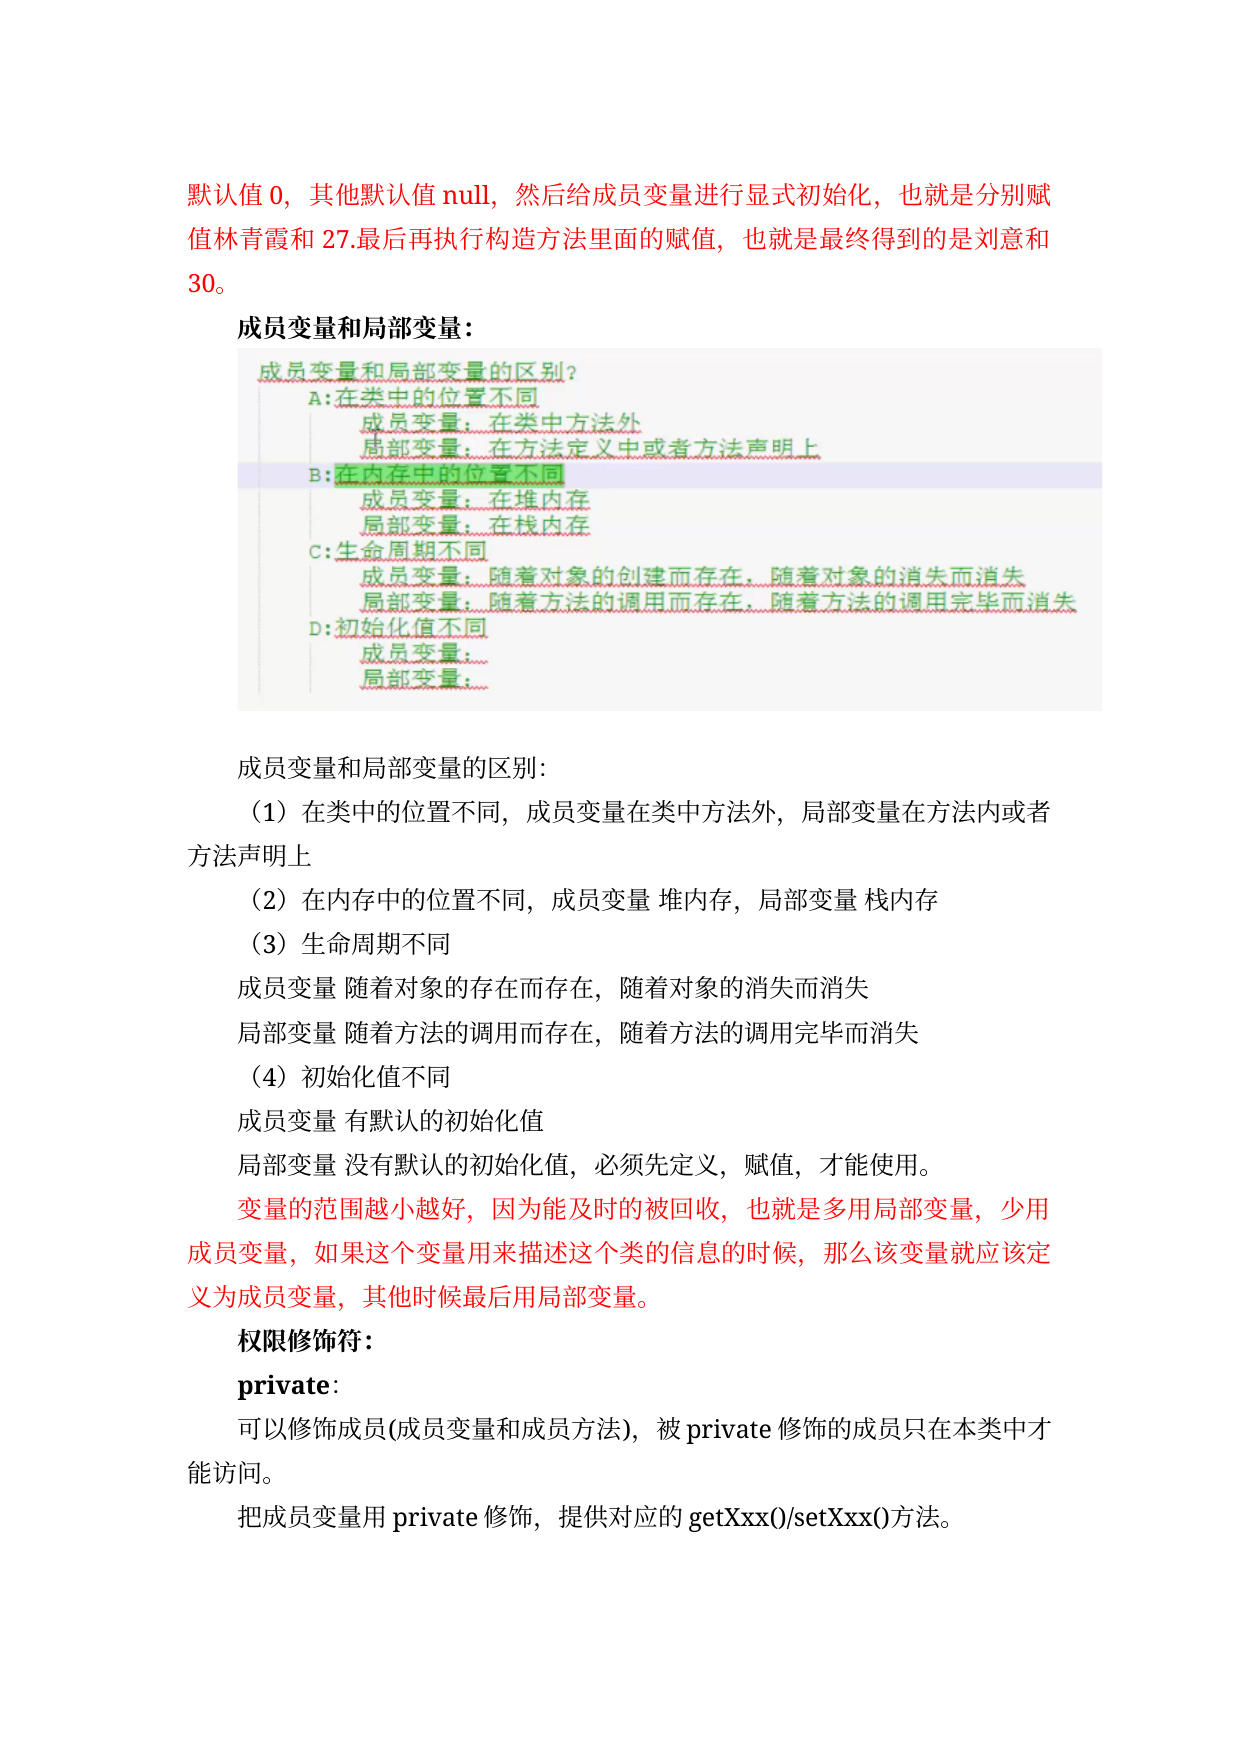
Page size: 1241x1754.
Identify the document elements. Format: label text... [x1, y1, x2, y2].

list （4）初始化值不同 [187, 1053, 1053, 1097]
list 把成员变量用private修饰，提供对应的getXxx()/setXxx()方法。 [187, 1494, 1053, 1538]
list （3）生命周期不同 [187, 921, 1053, 965]
list 局部变量 没有默认的初始化值，必须先定义，赋值，才能使用。 [187, 1141, 1053, 1185]
list 可以修饰成员(成员变量和成员方法)，被private修饰的成员只在本类中才能访问。 [187, 1406, 1053, 1494]
list 权限修饰符： [187, 1318, 1053, 1362]
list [187, 172, 1053, 304]
list private： [187, 1362, 1053, 1406]
list （1）在类中的位置不同，成员变量在类中方法外，局部变量在方法内或者方法声明上 [187, 789, 1053, 877]
list 成员变量和局部变量的区别： [187, 745, 1053, 789]
list 成员变量 有默认的初始化值 [187, 1097, 1053, 1141]
list 局部变量 随着方法的调用而存在，随着方法的调用完毕而消失 [187, 1009, 1053, 1053]
list 成员变量 随着对象的存在而存在，随着对象的消失而消失 [187, 965, 1053, 1009]
list 成员变量和局部变量： [187, 304, 1053, 348]
picture [237, 348, 1103, 711]
list （2）在内存中的位置不同，成员变量 堆内存，局部变量 栈内存 [187, 877, 1053, 921]
text 变量的范围越小越好，因为能及时的被回收，也就是多用局部变量，少用成员变量，如果这个变量用来描述这个类的信息的时候，那么该变量就应该定义为成员变量，其他时候最后用局部变量。 [187, 1185, 1053, 1318]
